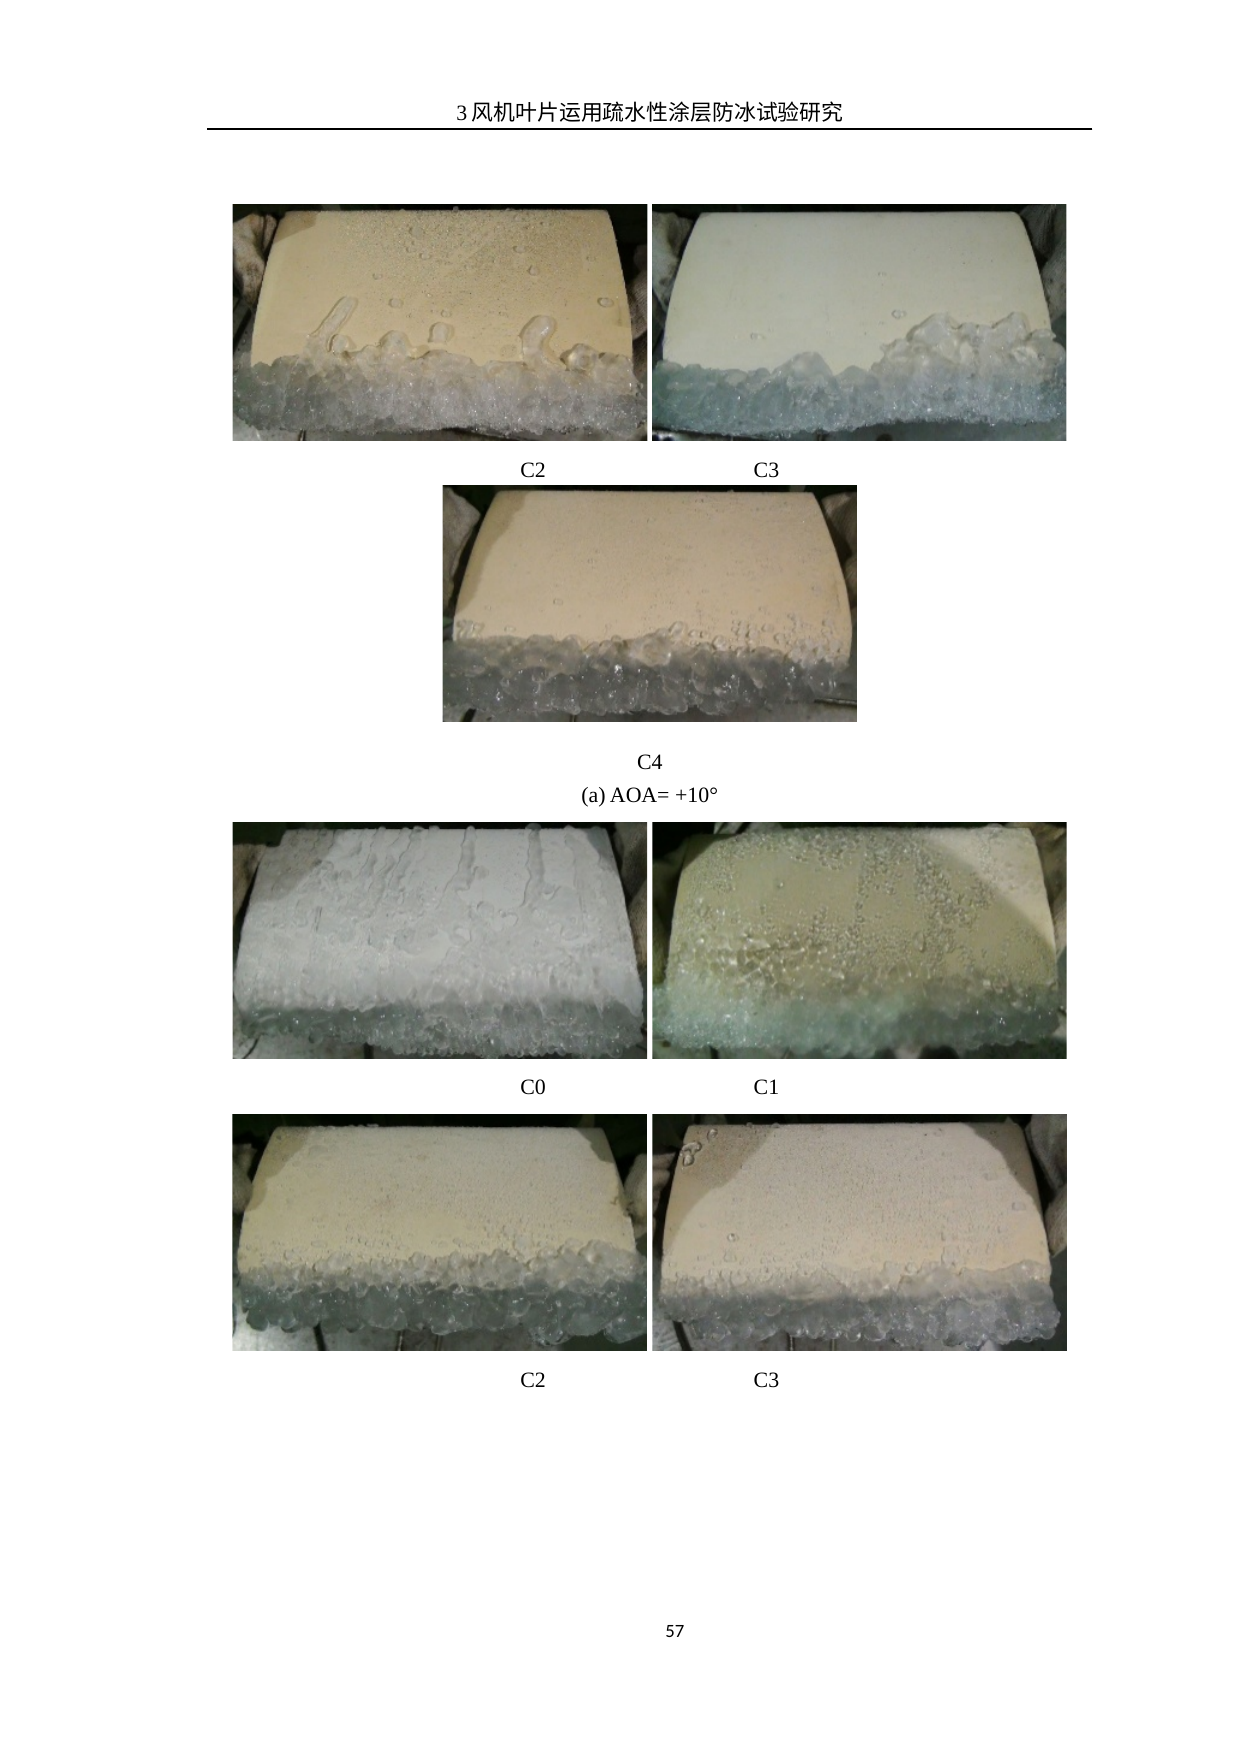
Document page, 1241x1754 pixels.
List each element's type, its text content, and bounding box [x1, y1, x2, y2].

picture [442, 485, 857, 722]
text C2 C3 [207, 453, 1092, 485]
text C0 C1 [207, 1070, 1092, 1103]
picture [232, 1114, 647, 1351]
picture [652, 204, 1067, 441]
text (a) AOA= +10° [207, 778, 1092, 810]
picture [232, 204, 648, 441]
text C2 C3 [207, 1363, 1092, 1395]
picture [652, 1114, 1067, 1351]
picture [652, 822, 1067, 1059]
picture [232, 822, 648, 1059]
text C4 [207, 745, 1092, 778]
